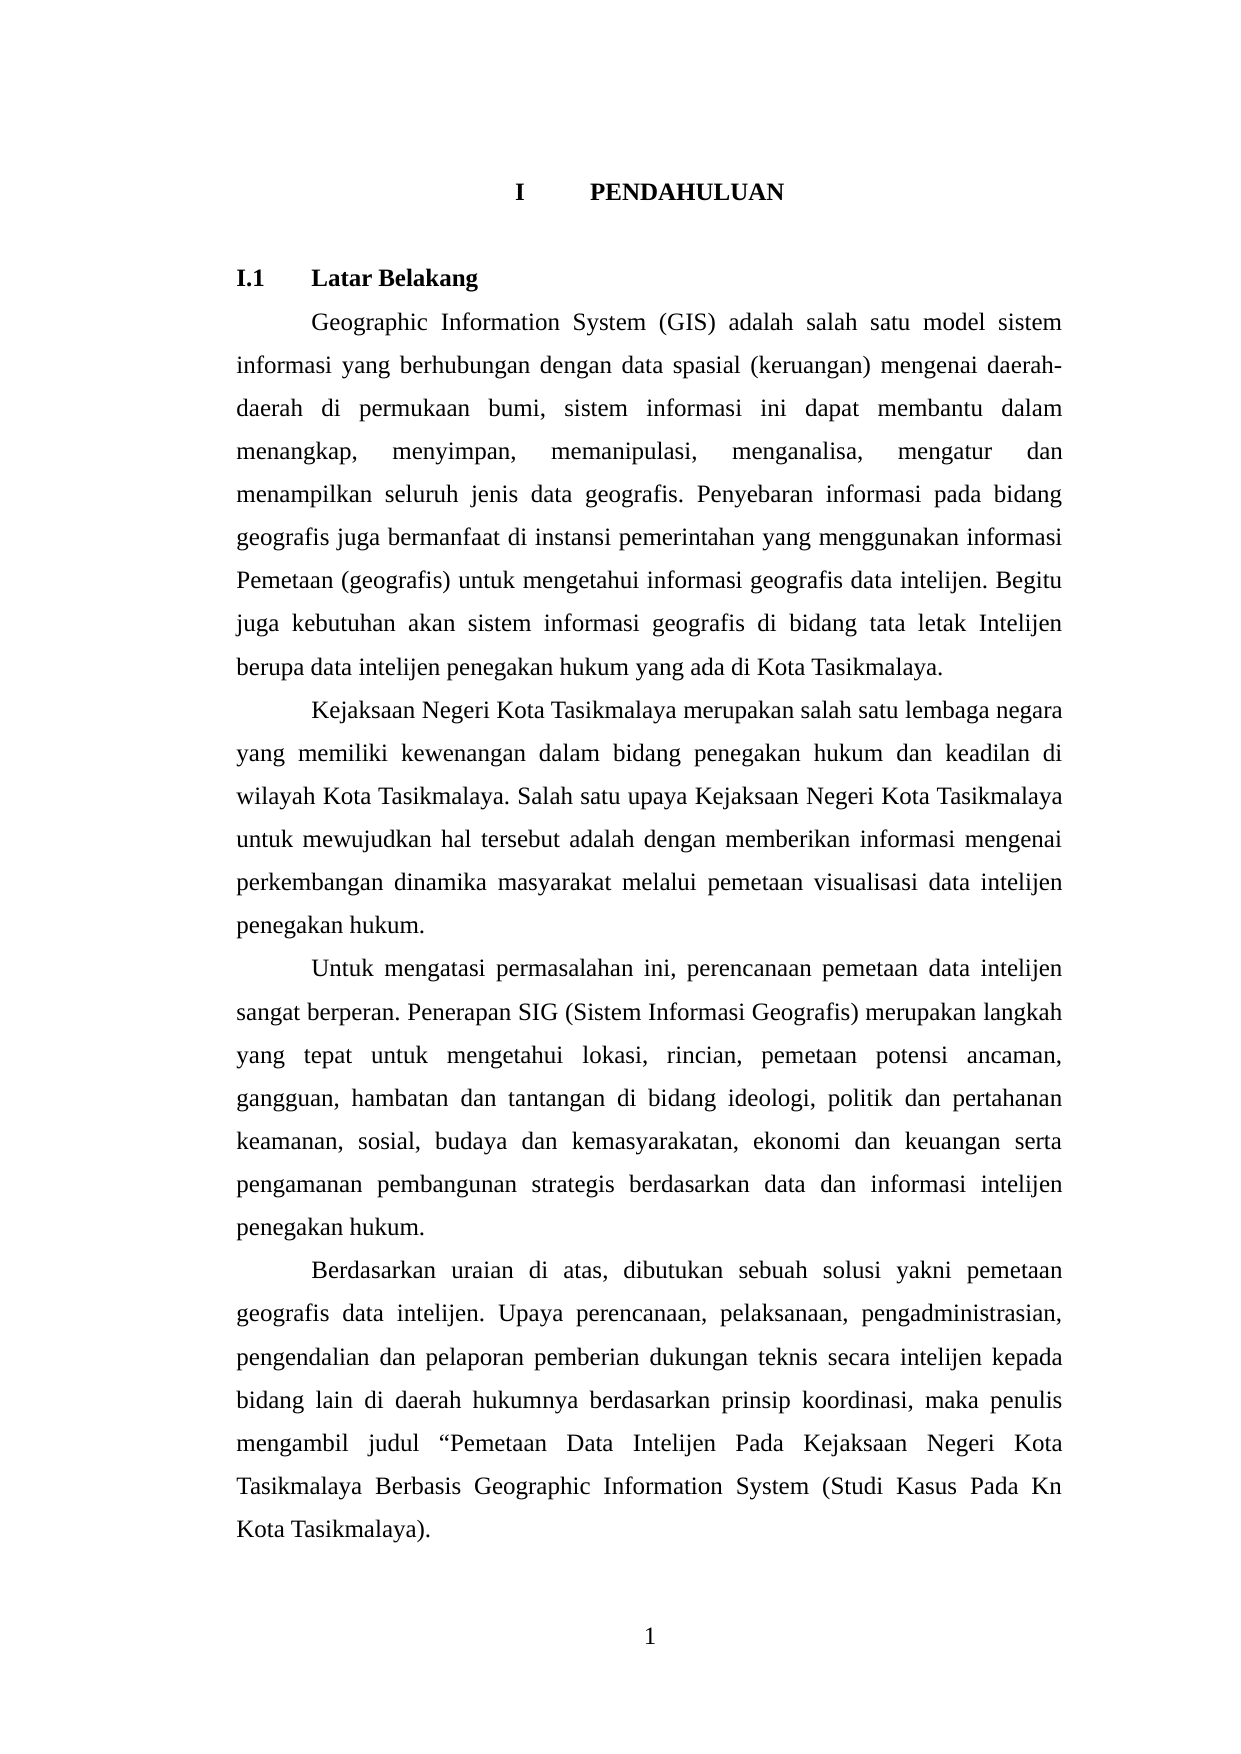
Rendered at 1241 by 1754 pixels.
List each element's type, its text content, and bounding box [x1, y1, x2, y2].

subtitle PENDAHULUAN [236, 177, 1063, 206]
text Geographic Information System (GIS) adalah salah satu model sistem informasi yang berhubungan dengan data spasial (keruangan) mengenai daerah- daerah di permukaan bumi, sistem informasi ini dapat membantu dalam menangkap, menyimpan, memanipulasi, menganalisa, mengatur dan menampilkan seluruh jenis data geografis. Penyebaran informasi pada bidang geografis juga bermanfaat di instansi pemerintahan yang menggunakan informasi Pemetaan (geografis) untuk mengetahui informasi geografis data intelijen. Begitu juga kebutuhan akan sistem informasi geografis di bidang tata letak Intelijen berupa data intelijen penegakan hukum yang ada di Kota Tasikmalaya. [236, 307, 1063, 680]
text Untuk mengatasi permasalahan ini, perencanaan pemetaan data intelijen sangat berperan. Penerapan SIG (Sistem Informasi Geografis) merupakan langkah yang tepat untuk mengetahui lokasi, rincian, pemetaan potensi ancaman, gangguan, hambatan dan tantangan di bidang ideologi, politik dan pertahanan keamanan, sosial, budaya dan kemasyarakatan, ekonomi dan keuangan serta pengamanan pembangunan strategis berdasarkan data dan informasi intelijen penegakan hukum. [236, 953, 1063, 1241]
subtitle Latar Belakang [236, 263, 1063, 292]
text Berdasarkan uraian di atas, dibutukan sebuah solusi yakni pemetaan geografis data intelijen. Upaya perencanaan, pelaksanaan, pengadministrasian, pengendalian dan pelaporan pemberian dukungan teknis secara intelijen kepada bidang lain di daerah hukumnya berdasarkan prinsip koordinasi, maka penulis mengambil judul “Pemetaan Data Intelijen Pada Kejaksaan Negeri Kota Tasikmalaya Berbasis Geographic Information System (Studi Kasus Pada Kn Kota Tasikmalaya). [236, 1255, 1063, 1543]
text Kejaksaan Negeri Kota Tasikmalaya merupakan salah satu lembaga negara yang memiliki kewenangan dalam bidang penegakan hukum dan keadilan di wilayah Kota Tasikmalaya. Salah satu upaya Kejaksaan Negeri Kota Tasikmalaya untuk mewujudkan hal tersebut adalah dengan memberikan informasi mengenai perkembangan dinamika masyarakat melalui pemetaan visualisasi data intelijen penegakan hukum. [236, 695, 1063, 939]
